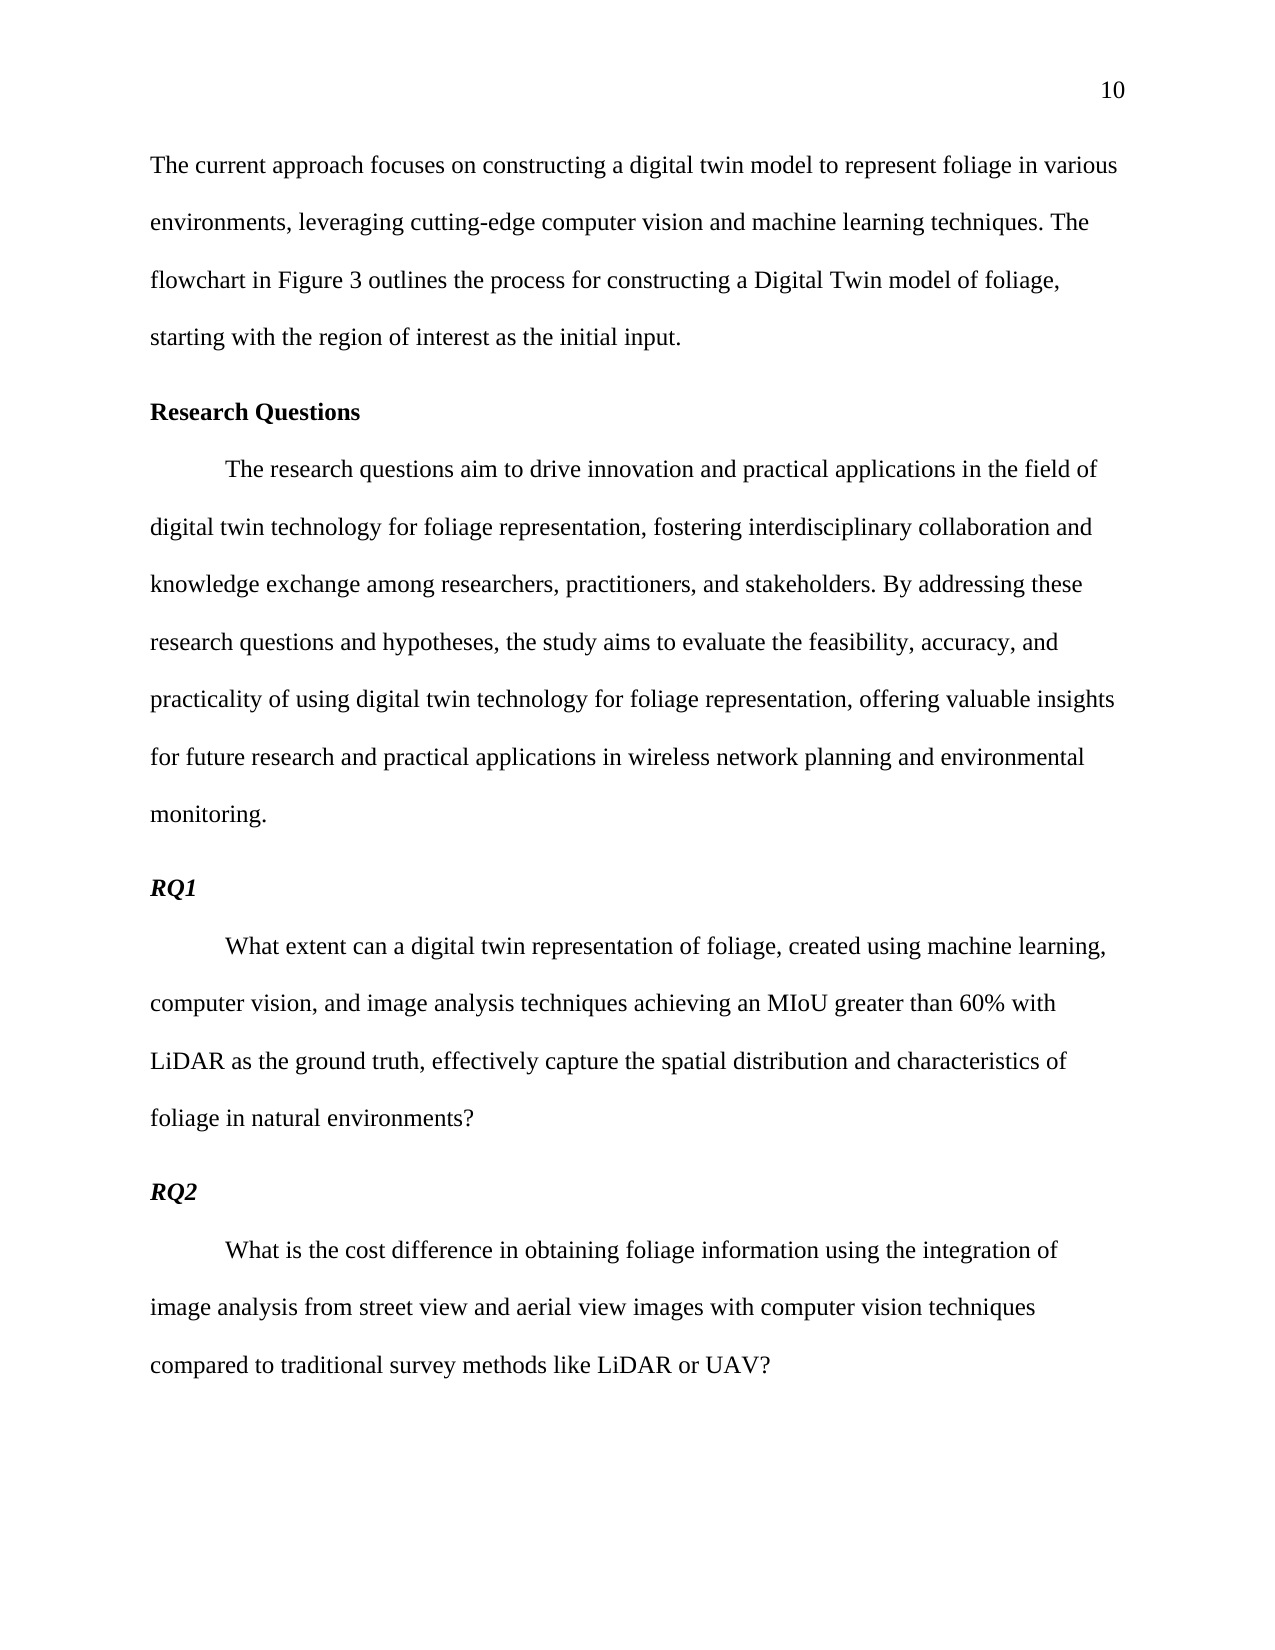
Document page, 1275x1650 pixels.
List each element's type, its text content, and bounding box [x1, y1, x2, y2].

text What is the cost difference in obtaining foliage information using the integration of image analysis from street view and aerial view images with computer vision techniques compared to traditional survey methods like LiDAR or UAV? [150, 1235, 1125, 1379]
subtitle RQ1 [150, 873, 1125, 902]
text What extent can a digital twin representation of foliage, created using machine learning, computer vision, and image analysis techniques achieving an MIoU greater than 60% with LiDAR as the ground truth, effectively capture the spatial distribution and characteristics of foliage in natural environments? [150, 931, 1125, 1132]
subtitle RQ2 [150, 1177, 1125, 1206]
text The current approach focuses on constructing a digital twin model to represent foliage in various environments, leveraging cutting-edge computer vision and machine learning techniques. The flowchart in Figure 3 outlines the process for constructing a Digital Twin model of foliage, starting with the region of interest as the initial input. [150, 150, 1125, 351]
text The research questions aim to drive innovation and practical applications in the field of digital twin technology for foliage representation, fostering interdisciplinary collaboration and knowledge exchange among researchers, practitioners, and stakeholders. By addressing these research questions and hypotheses, the study aims to evaluate the feasibility, accuracy, and practicality of using digital twin technology for foliage representation, offering valuable insights for future research and practical applications in wireless network planning and environmental monitoring. [150, 454, 1125, 828]
subtitle Research Questions [150, 397, 1125, 425]
